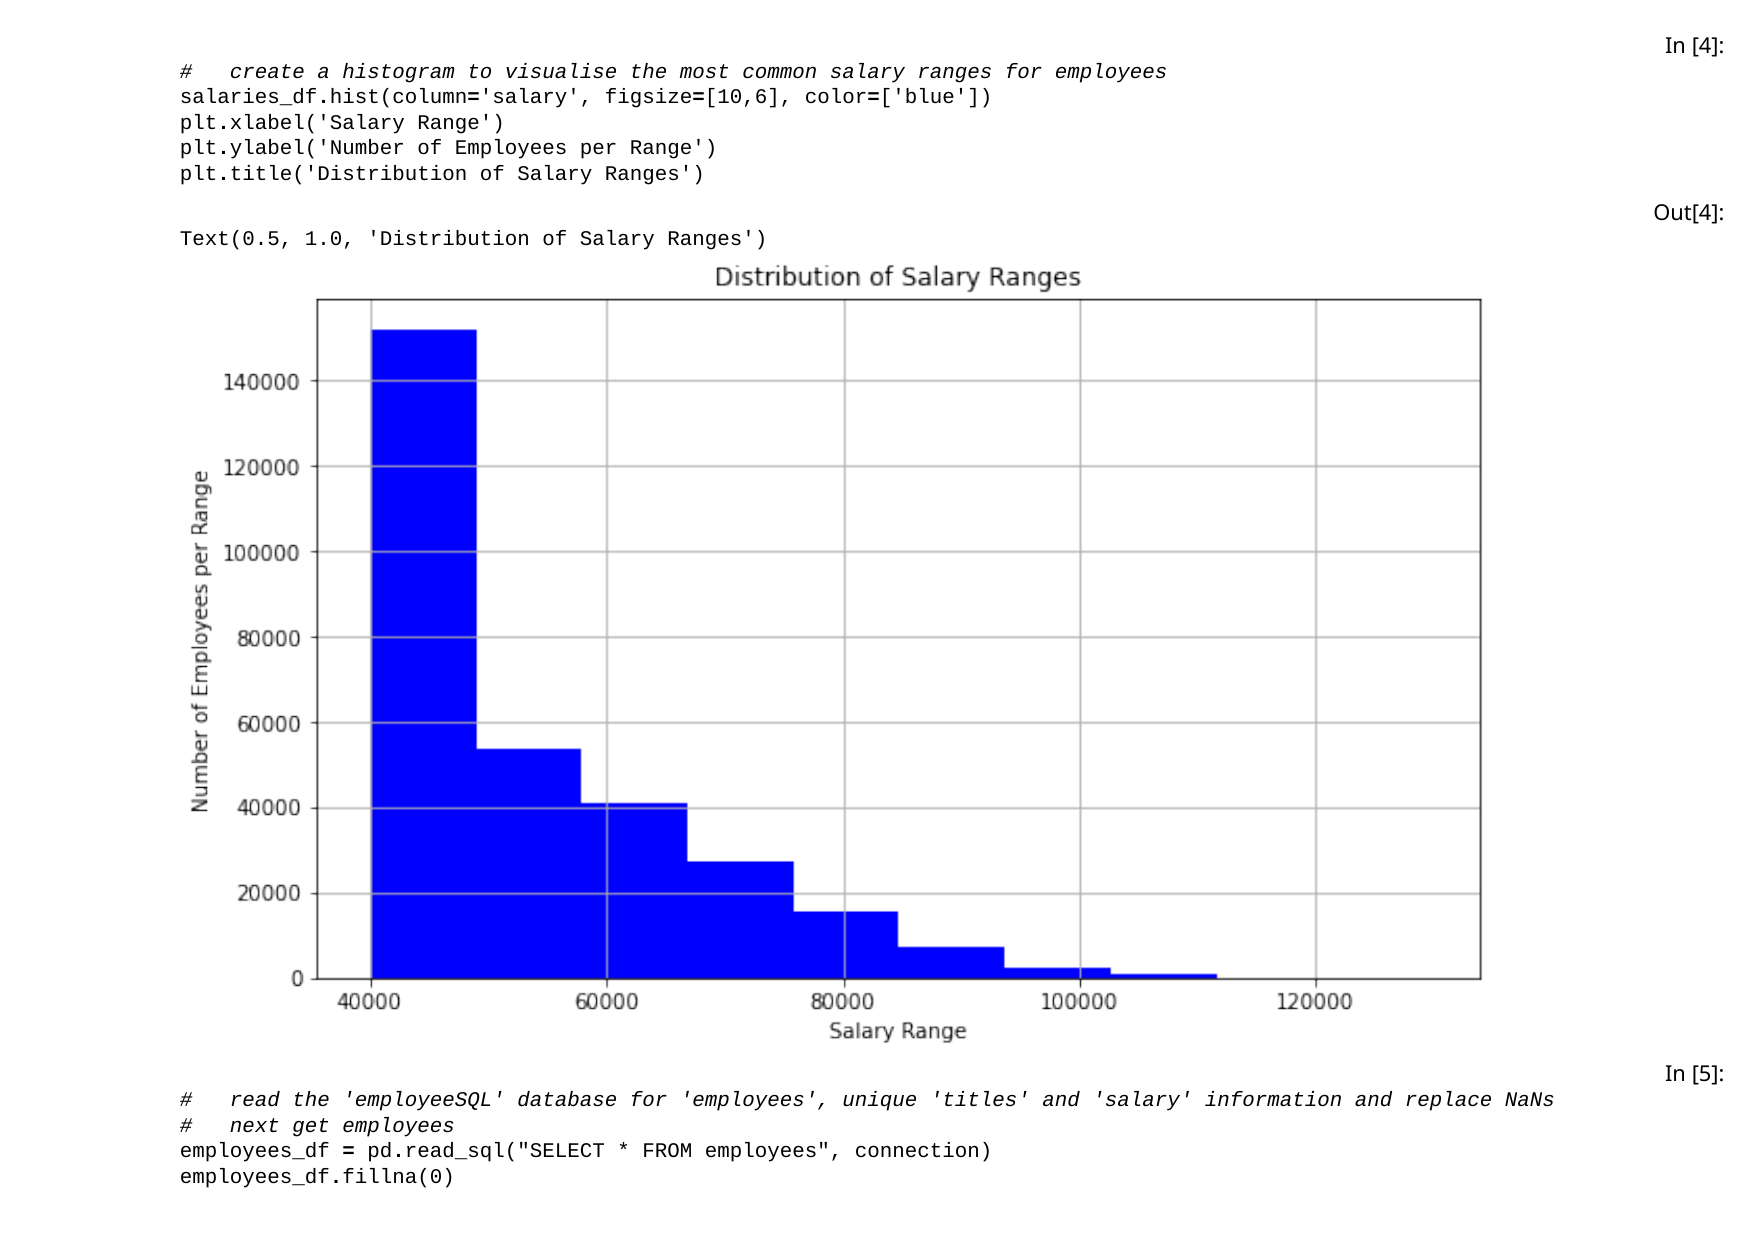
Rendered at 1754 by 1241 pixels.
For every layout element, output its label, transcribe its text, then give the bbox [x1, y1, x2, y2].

text Text(0.5, 1.0, 'Distribution of Salary Ranges') [179, 226, 1724, 252]
text # read the 'employeeSQL' database for 'employees', unique 'titles' and 'salary' information and replace NaNs [179, 1088, 1724, 1113]
text Out[4]: [179, 196, 1724, 226]
picture [179, 251, 1495, 1058]
text salaries_df.hist(column='salary', figsize=[10,6], color=['blue']) [179, 85, 1724, 110]
text plt.title('Distribution of Salary Ranges') [179, 161, 1724, 186]
text plt.ylabel('Number of Employees per Range') [179, 136, 1724, 161]
text In [4]: [179, 29, 1724, 59]
text employees_df = pd.read_sql("SELECT * FROM employees", connection) [179, 1138, 1724, 1164]
text # next get employees [179, 1113, 1724, 1138]
text In [5]: [179, 1058, 1724, 1088]
text # create a histogram to visualise the most common salary ranges for employees [179, 59, 1724, 85]
text plt.xlabel('Salary Range') [179, 110, 1724, 136]
text employees_df.fillna(0) [179, 1164, 1724, 1189]
